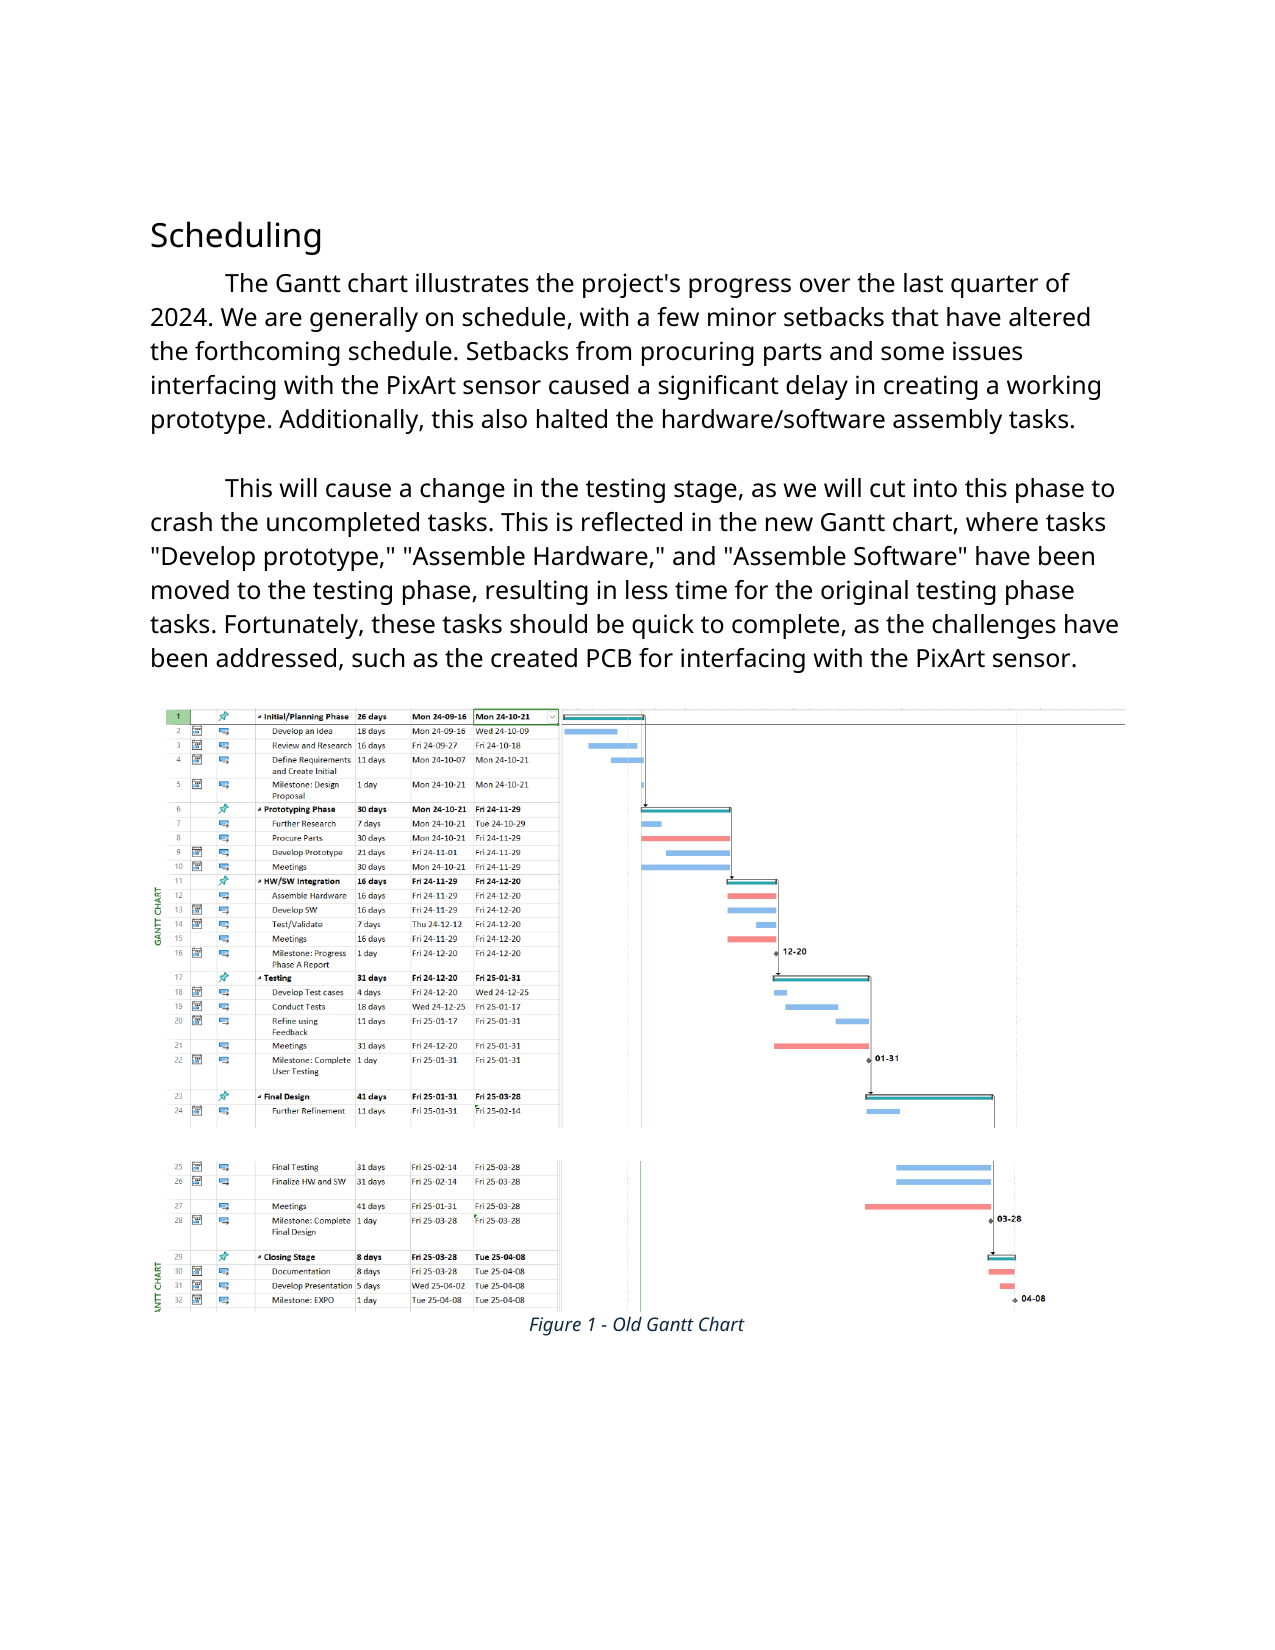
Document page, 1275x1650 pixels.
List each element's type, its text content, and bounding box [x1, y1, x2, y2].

subtitle Scheduling [150, 212, 1125, 257]
text Figure 1 - Old Gantt Chart [150, 1312, 1125, 1337]
picture [150, 708, 1125, 1128]
text The Gantt chart illustrates the project's progress over the last quarter of 2024. We are generally on schedule, with a few minor setbacks that have altered the forthcoming schedule. Setbacks from procuring parts and some issues interfacing with the PixArt sensor caused a significant delay in creating a working prototype. Additionally, this also halted the hardware/software assembly tasks. [150, 266, 1125, 436]
text This will cause a change in the testing stage, as we will cut into this phase to crash the uncompleted tasks. This is reflected in the new Gantt chart, where tasks "Develop prototype," "Assemble Hardware," and "Assemble Software" have been moved to the testing phase, resulting in less time for the original testing phase tasks. Fortunately, these tasks should be quick to complete, as the challenges have been addressed, such as the created PCB for interfacing with the PixArt sensor. [150, 470, 1125, 674]
picture [150, 1161, 1125, 1312]
